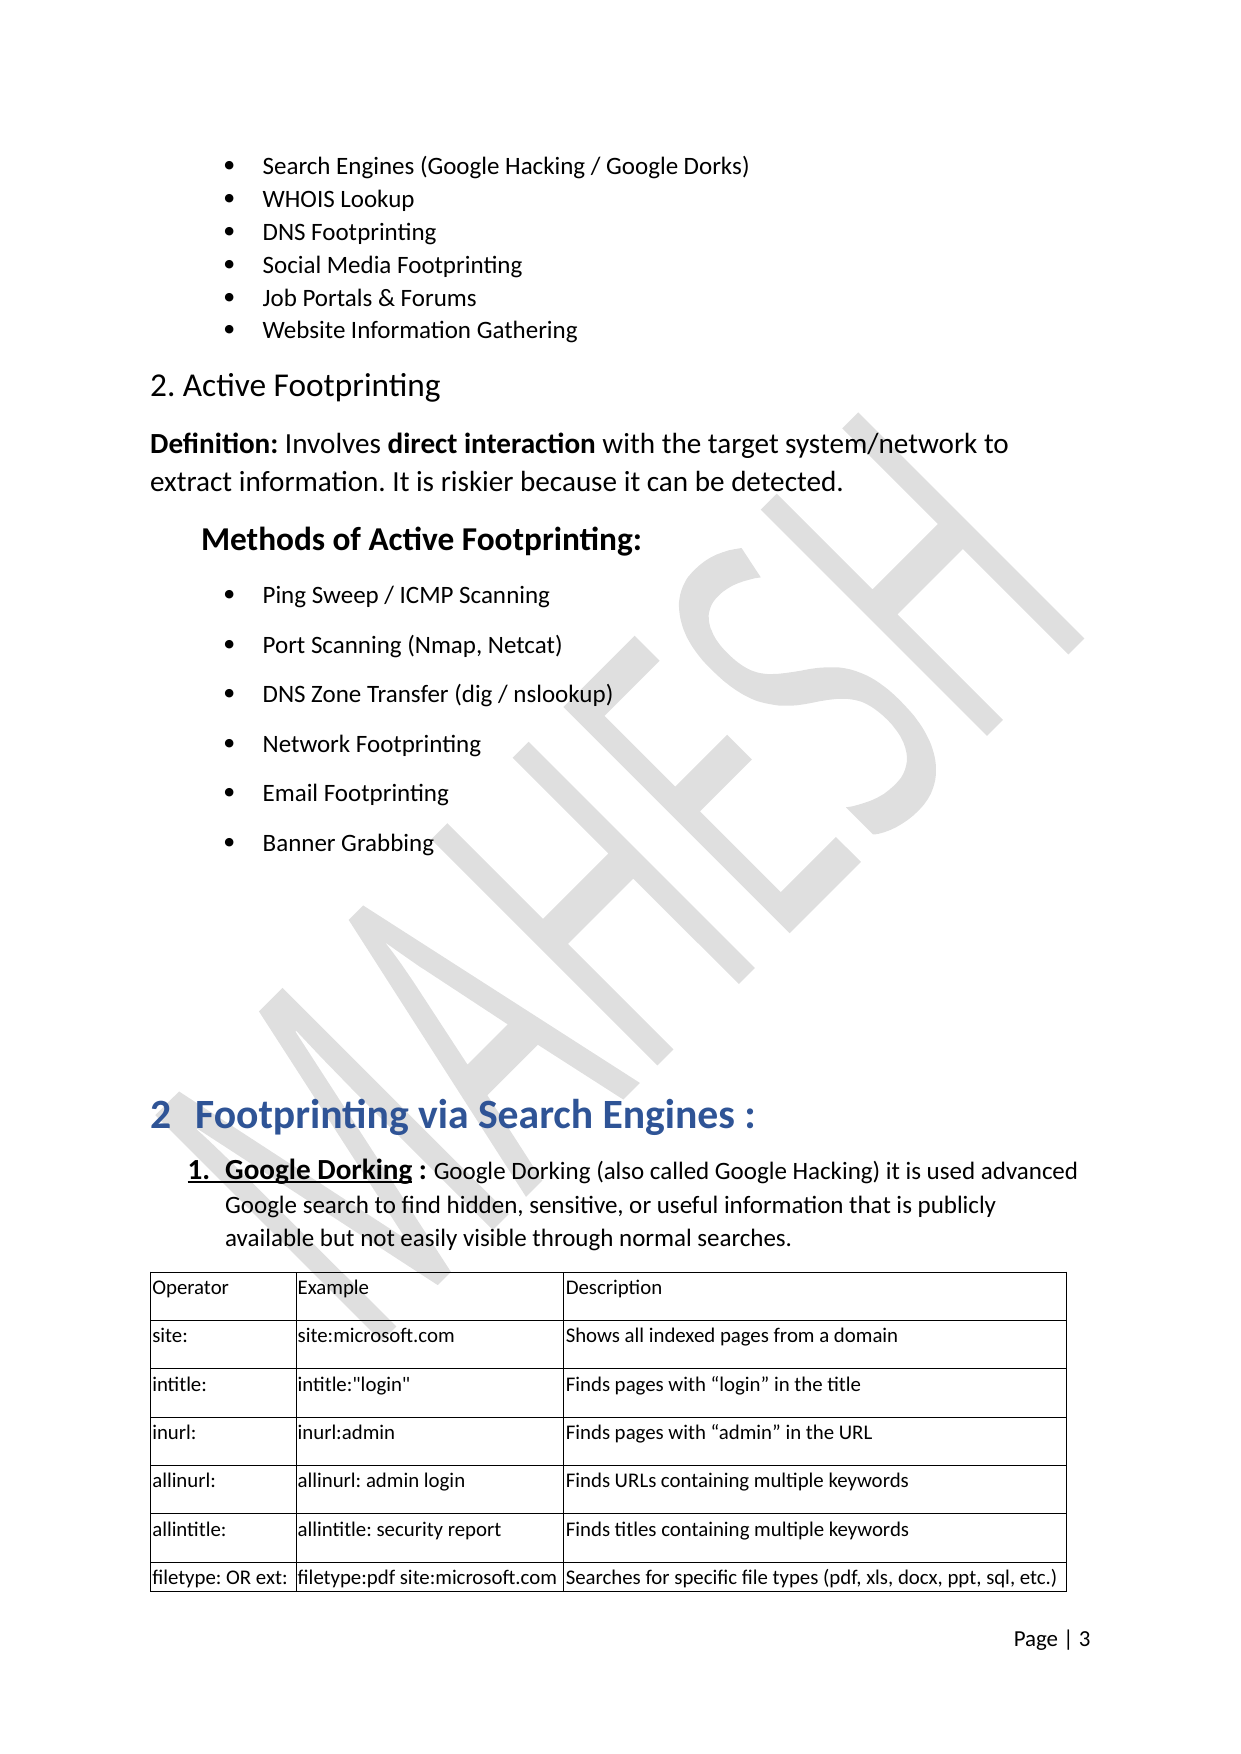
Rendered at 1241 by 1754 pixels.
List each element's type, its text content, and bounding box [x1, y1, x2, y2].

list Job Portals & Forums [225, 282, 1090, 312]
table_cell intitle: [151, 1369, 296, 1417]
table_cell allintitle: security report [297, 1514, 563, 1562]
table_cell Finds pages with “login” in the title [564, 1369, 1066, 1417]
table_cell filetype: OR ext: [151, 1563, 296, 1591]
text Methods of Active Footprinting: [150, 518, 1090, 559]
table_cell allinurl: admin login [297, 1466, 563, 1513]
list Port Scanning (Nmap, Netcat) [225, 629, 1090, 659]
table_cell intitle:"login" [297, 1369, 563, 1417]
list Banner Grabbing [225, 827, 1090, 858]
list WHOIS Lookup [225, 183, 1090, 213]
table_header Example [297, 1273, 563, 1320]
list Google Dorking : Google Dorking (also called Google Hacking) it is used advanced Google search to find hidden, sensitive, or useful information that is publicly available but not easily visible through normal searches. [187, 1151, 1090, 1252]
table_cell Finds URLs containing multiple keywords [564, 1466, 1066, 1513]
list DNS Footprinting [225, 216, 1090, 246]
list Ping Sweep / ICMP Scanning [225, 579, 1090, 610]
list Website Information Gathering [225, 314, 1090, 345]
table_cell site: [151, 1321, 296, 1368]
list Email Footprinting [225, 778, 1090, 808]
table_cell inurl: [151, 1418, 296, 1465]
table_header Operator [151, 1273, 296, 1320]
list DNS Zone Transfer (dig / nslookup) [225, 678, 1090, 709]
text Definition: Involves direct interaction with the target system/network to extract information. It is riskier because it can be detected. [150, 425, 1090, 499]
table_cell Finds titles containing multiple keywords [564, 1514, 1066, 1562]
text 2. Active Footprinting [150, 364, 1090, 405]
list Network Footprinting [225, 728, 1090, 758]
table_cell inurl:admin [297, 1418, 563, 1465]
table_cell filetype:pdf site:microsoft.com [297, 1563, 563, 1591]
table_cell Finds pages with “admin” in the URL [564, 1418, 1066, 1465]
table_cell site:microsoft.com [297, 1321, 563, 1368]
table_cell Shows all indexed pages from a domain [564, 1321, 1066, 1368]
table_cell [564, 1563, 1066, 1591]
subtitle Footprinting via Search Engines : [150, 1088, 1090, 1139]
table_header Description [564, 1273, 1066, 1320]
table_cell allinurl: [151, 1466, 296, 1513]
list Search Engines (Google Hacking / Google Dorks) [225, 150, 1090, 181]
list Social Media Footprinting [225, 249, 1090, 279]
table_cell allintitle: [151, 1514, 296, 1562]
